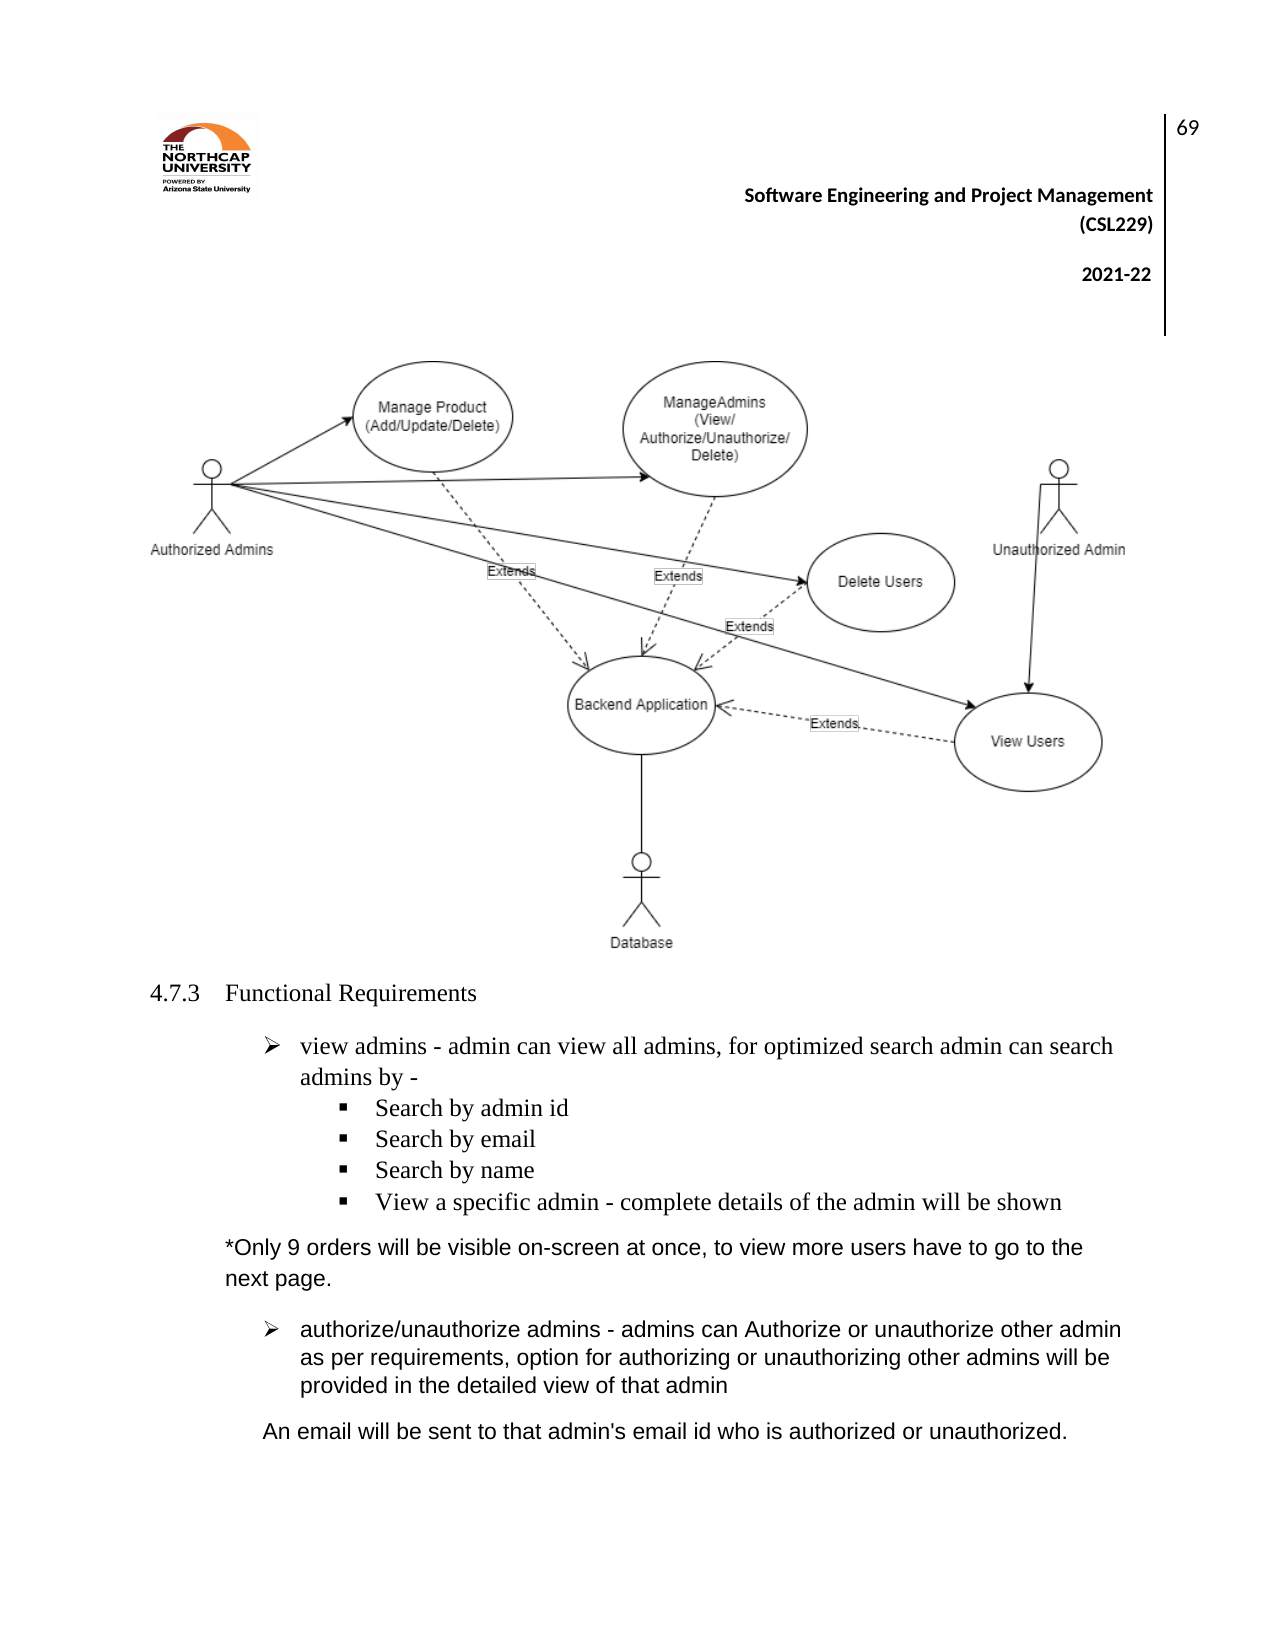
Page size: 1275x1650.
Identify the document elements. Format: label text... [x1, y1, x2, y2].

text An email will be sent to that admin's email id who is authorized or unauthorized. [262, 1418, 1125, 1444]
text *Only 9 orders will be visible on-screen at once, to view more users have to go to the next page. [225, 1234, 1125, 1291]
picture [150, 361, 1125, 953]
list Search by name [337, 1156, 1125, 1184]
text 4.7.3 Functional Requirements [150, 978, 1125, 1006]
list view admins - admin can view all admins, for optimized search admin can search admins by - [262, 1031, 1125, 1091]
list Search by admin id [337, 1093, 1125, 1122]
list authorize/unauthorize admins - admins can Authorize or unauthorize other admin as per requirements, option for authorizing or unauthorizing other admins will be provided in the detailed view of that admin [262, 1316, 1125, 1399]
list View a specific admin - complete details of the admin will be shown [337, 1187, 1125, 1215]
picture [155, 113, 260, 202]
list Search by email [337, 1124, 1125, 1153]
